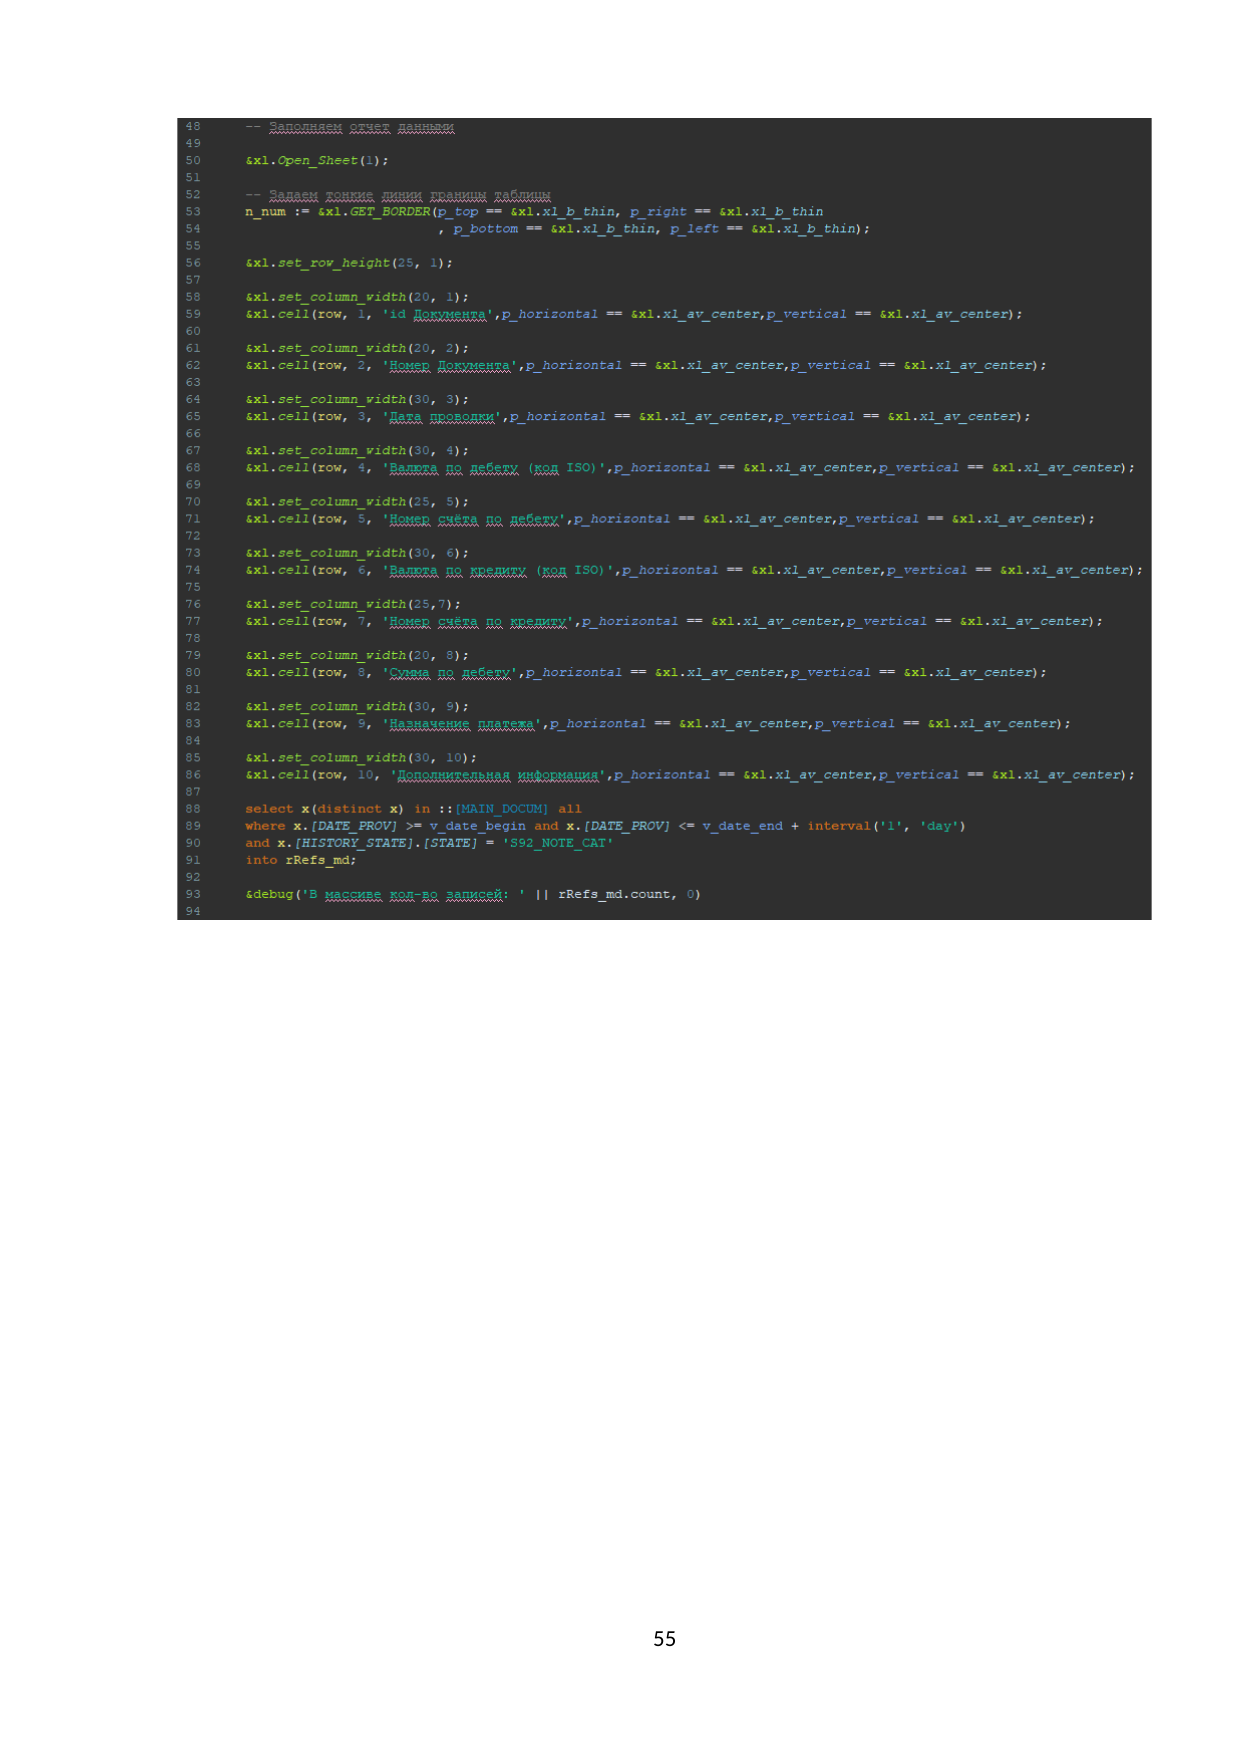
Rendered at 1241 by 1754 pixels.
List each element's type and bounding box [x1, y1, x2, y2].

picture [177, 118, 1152, 920]
